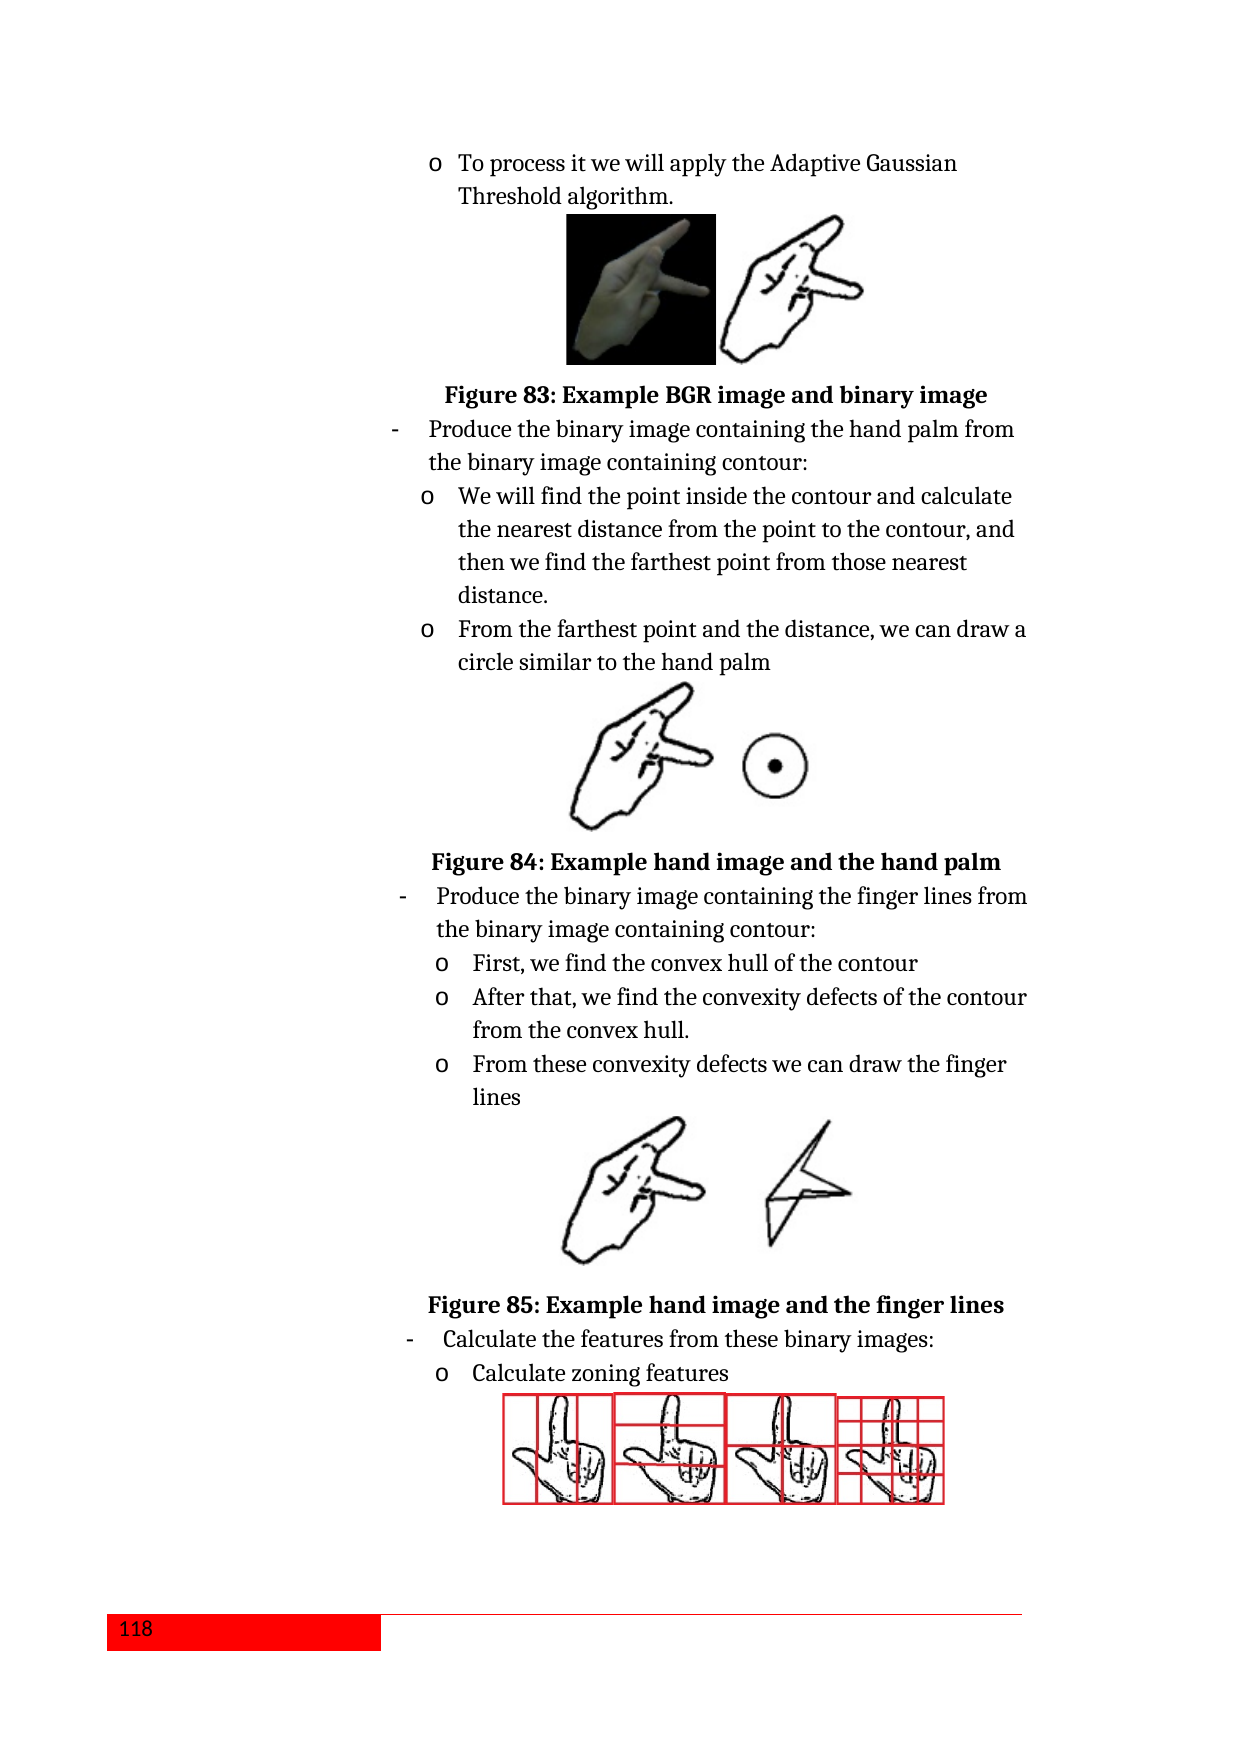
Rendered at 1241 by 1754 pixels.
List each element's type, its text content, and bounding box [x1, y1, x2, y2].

list From the farthest point and the distance, we can draw a circle similar to the hand palm [420, 614, 1033, 677]
list From these convexity defects we can draw the finger lines [435, 1049, 1033, 1112]
text Figure 85: Example hand image and the finger lines [399, 1291, 1033, 1320]
picture [502, 1392, 945, 1505]
picture [566, 681, 867, 832]
list Calculate the features from these binary images: [406, 1324, 1033, 1354]
list We will find the point inside the contour and calculate the nearest distance from the point to the contour, and then we find the farthest point from those nearest distance. [420, 481, 1033, 610]
list First, we find the convex hull of the contour [435, 948, 1033, 978]
list To process it we will apply the Adaptive Gaussian Threshold algorithm. [428, 148, 1033, 210]
picture [558, 1116, 859, 1266]
list Produce the binary image containing the hand palm from the binary image containing contour: [391, 414, 1033, 477]
text Figure 84: Example hand image and the hand palm [399, 848, 1033, 877]
list Calculate zoning features [435, 1358, 1033, 1388]
picture [566, 214, 867, 365]
list Produce the binary image containing the finger lines from the binary image containing contour: [399, 881, 1033, 944]
list After that, we find the convexity defects of the contour from the convex hull. [435, 982, 1033, 1045]
text Figure 83: Example BGR image and binary image [399, 381, 1033, 410]
